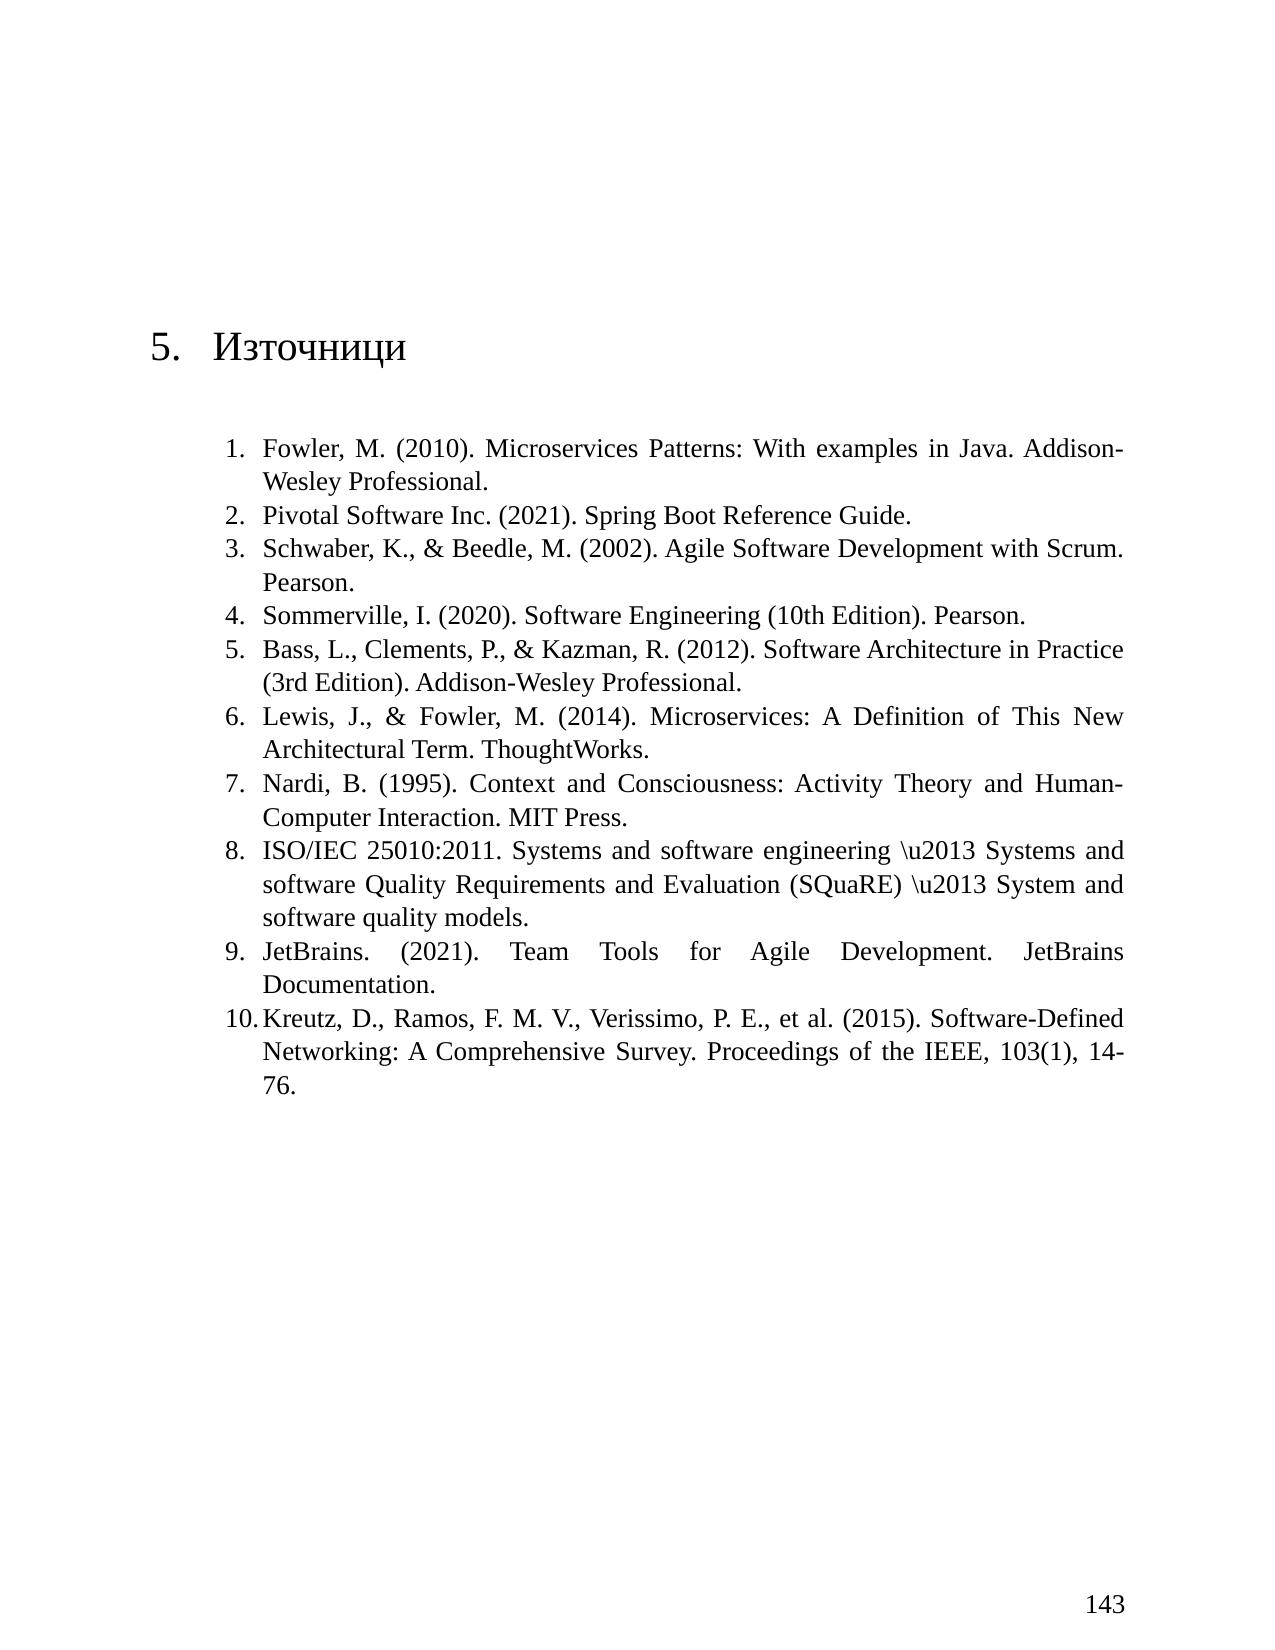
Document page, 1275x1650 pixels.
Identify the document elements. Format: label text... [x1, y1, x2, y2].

list Fowler, M. (2010). Microservices Patterns: With examples in Java. Addison-Wesley Professional. [225, 432, 1125, 496]
subtitle Източници [150, 321, 1125, 369]
list Pivotal Software Inc. (2021). Spring Boot Reference Guide. [225, 499, 1125, 530]
list Lewis, J., & Fowler, M. (2014). Microservices: A Definition of This New Architectural Term. ThoughtWorks. [225, 700, 1125, 765]
list JetBrains. (2021). Team Tools for Agile Development. JetBrains Documentation. [225, 935, 1125, 999]
list Schwaber, K., & Beedle, M. (2002). Agile Software Development with Scrum. Pearson. [225, 532, 1125, 597]
list Sommerville, I. (2020). Software Engineering (10th Edition). Pearson. [225, 599, 1125, 631]
list Kreutz, D., Ramos, F. M. V., Verissimo, P. E., et al. (2015). Software-Defined Networking: A Comprehensive Survey. Proceedings of the IEEE, 103(1), 14-76. [225, 1002, 1125, 1100]
list Bass, L., Clements, P., & Kazman, R. (2012). Software Architecture in Practice (3rd Edition). Addison-Wesley Professional. [225, 633, 1125, 698]
list ISO/IEC 25010:2011. Systems and software engineering \u2013 Systems and software Quality Requirements and Evaluation (SQuaRE) \u2013 System and software quality models. [225, 834, 1125, 932]
list Nardi, B. (1995). Context and Consciousness: Activity Theory and Human-Computer Interaction. MIT Press. [225, 767, 1125, 832]
